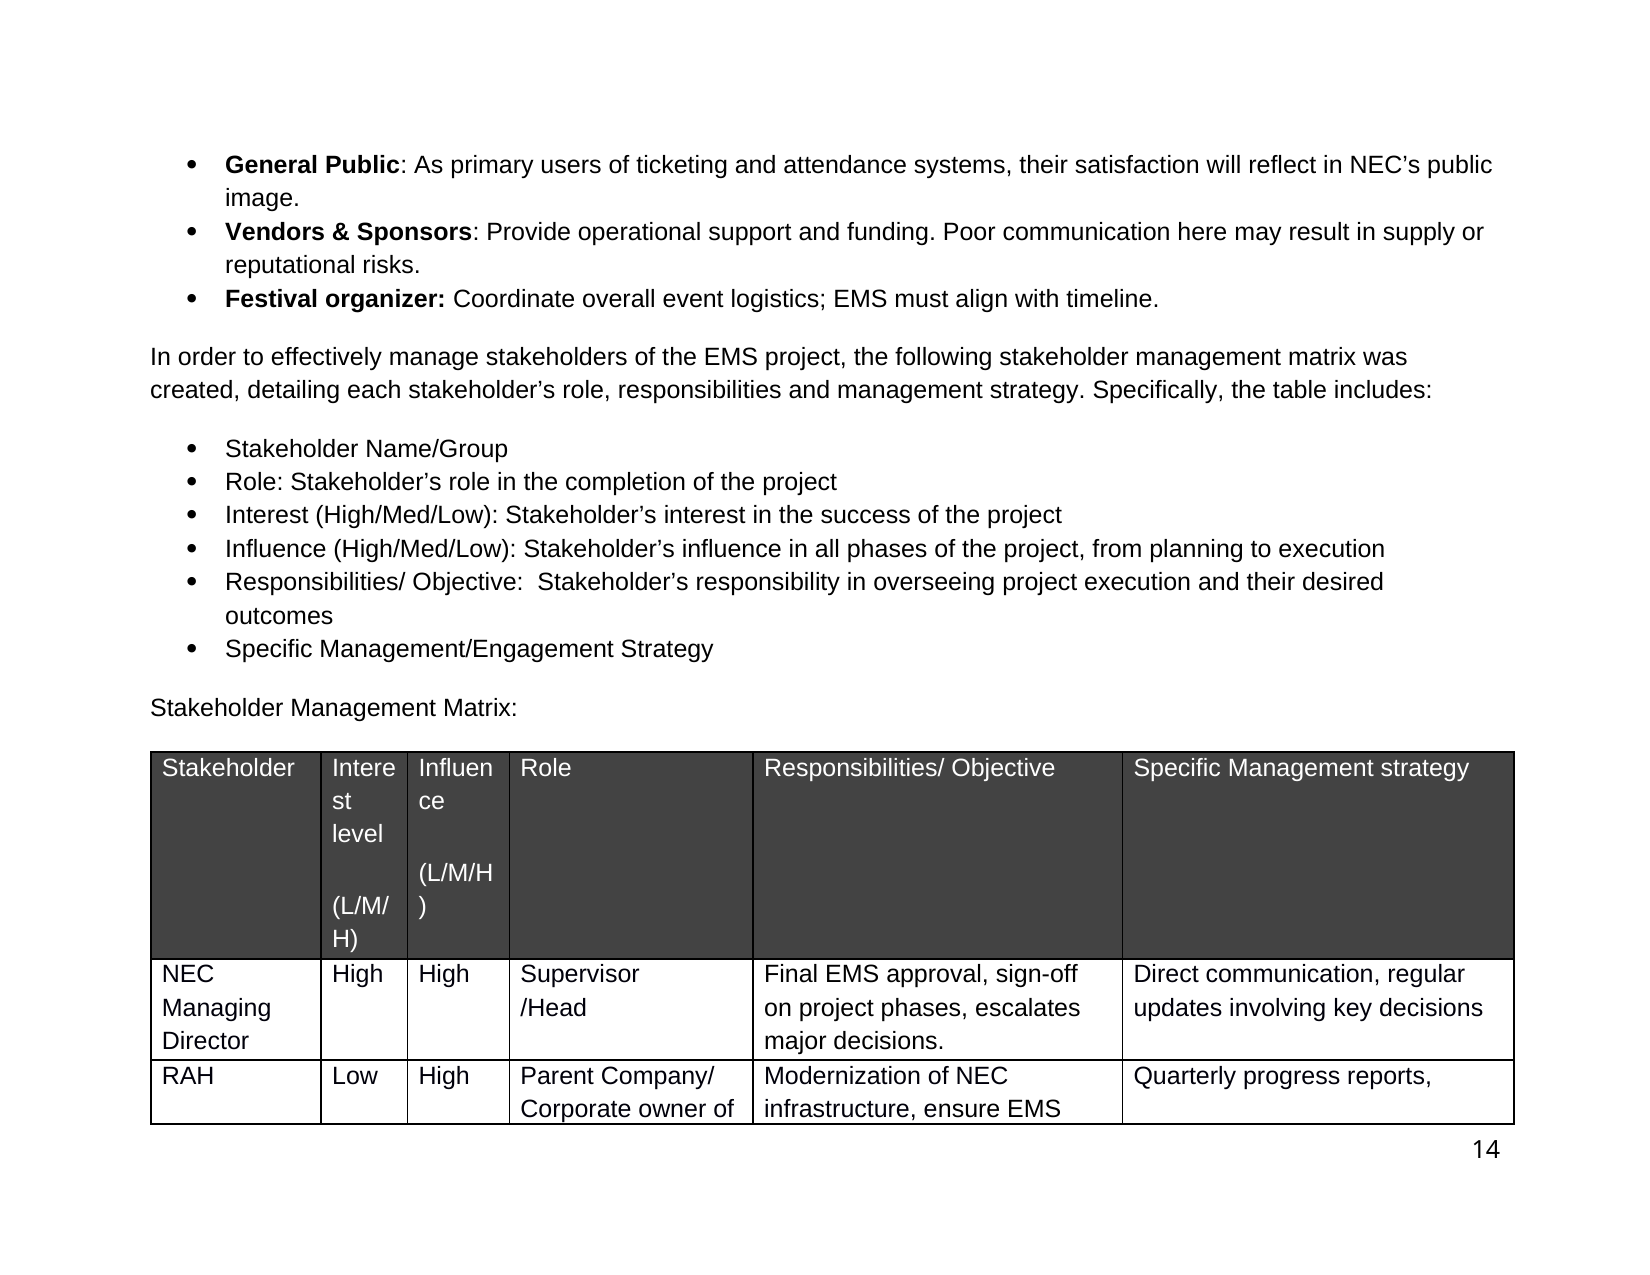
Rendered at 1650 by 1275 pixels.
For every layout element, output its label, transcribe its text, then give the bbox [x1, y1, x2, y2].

list Specific Management/Engagement Strategy [187, 634, 1500, 663]
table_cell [754, 1061, 1122, 1123]
table_cell High [322, 960, 407, 1059]
table_cell Supervisor /Head [510, 960, 752, 1059]
table_cell Low [322, 1061, 407, 1123]
text Stakeholder Management Matrix: [150, 693, 1500, 721]
table_header Role [510, 753, 752, 958]
text In order to effectively manage stakeholders of the EMS project, the following stakeholder management matrix was created, detailing each stakeholder’s role, responsibilities and management strategy. Specifically, the table includes: [150, 342, 1500, 404]
table_cell Final EMS approval, sign-off on project phases, escalates major decisions. [754, 960, 1122, 1059]
list Responsibilities/ Objective: Stakeholder’s responsibility in overseeing project execution and their desired outcomes [187, 567, 1500, 629]
table_cell High [408, 1061, 509, 1123]
table_header Interest level (L/M/H) [322, 753, 407, 958]
list Influence (High/Med/Low): Stakeholder’s influence in all phases of the project, from planning to execution [187, 534, 1500, 563]
table_cell High [408, 960, 509, 1059]
table_header Specific Management strategy [1123, 753, 1513, 958]
list Interest (High/Med/Low): Stakeholder’s interest in the success of the project [187, 501, 1500, 529]
table_cell NEC Managing Director [152, 960, 320, 1059]
list General Public: As primary users of ticketing and attendance systems, their satisfaction will reflect in NEC’s public image. [187, 150, 1500, 212]
list Vendors & Sponsors: Provide operational support and funding. Poor communication here may result in supply or reputational risks. [187, 217, 1500, 279]
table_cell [1123, 1061, 1513, 1123]
list Festival organizer: Coordinate overall event logistics; EMS must align with timeline. [187, 283, 1500, 312]
list Role: Stakeholder’s role in the completion of the project [187, 467, 1500, 496]
table_header Responsibilities/ Objective [754, 753, 1122, 958]
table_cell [510, 1061, 752, 1123]
list Stakeholder Name/Group [187, 434, 1500, 462]
table_header Stakeholder [152, 753, 320, 958]
table_cell Direct communication, regular updates involving key decisions [1123, 960, 1513, 1059]
table_header Influence (L/M/H) [408, 753, 509, 958]
table_cell RAH [152, 1061, 320, 1123]
